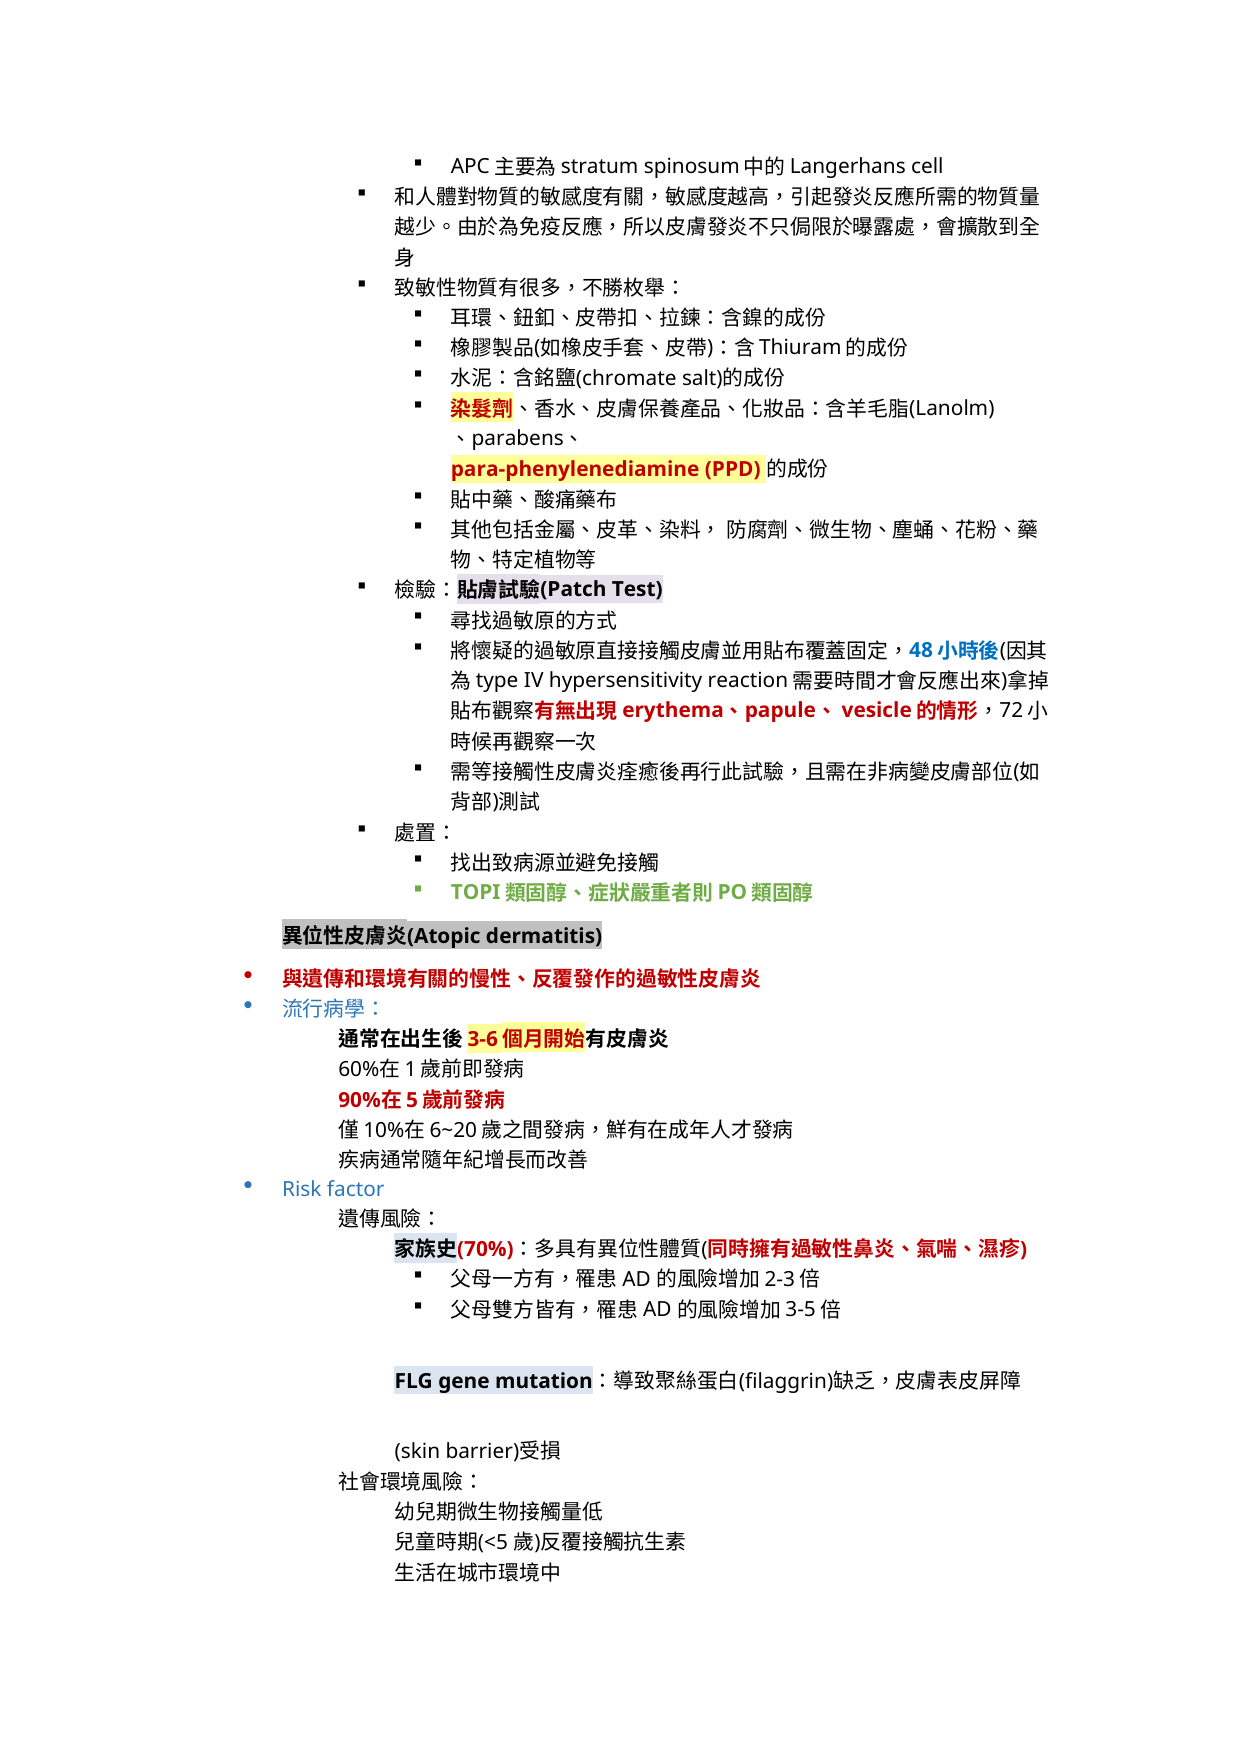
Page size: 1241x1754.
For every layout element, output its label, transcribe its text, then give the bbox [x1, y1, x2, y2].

text 90%在5歲前發病 [338, 1083, 1053, 1113]
list 處置： [357, 816, 1053, 846]
list 貼中藥、酸痛藥布 [413, 483, 1053, 513]
text 疾病通常隨年紀增長而改善 [338, 1143, 1053, 1174]
list 檢驗：貼膚試驗(Patch Test) [357, 573, 1053, 604]
text para-phenylenediamine (PPD) 的成份 [451, 453, 1053, 483]
list 和人體對物質的敏感度有關，敏感度越高，引起發炎反應所需的物質量越少。由於為免疫反應，所以皮膚發炎不只侷限於曝露處，會擴散到全身 [357, 180, 1053, 271]
list 父母一方有，罹患 AD 的風險增加2-3倍 [413, 1263, 1053, 1293]
text 家族史(70%)：多具有異位性體質(同時擁有過敏性鼻炎、氣喘、濕疹) [394, 1232, 1053, 1263]
list Risk factor [244, 1174, 1053, 1202]
list 將懷疑的過敏原直接接觸皮膚並用貼布覆蓋固定，48小時後(因其為type IV hypersensitivity reaction需要時間才會反應出來)拿掉貼布觀察有無出現 erythema、papule、 vesicle的情形，72小時候再觀察一次 [413, 634, 1053, 755]
text 異位性皮膚炎(Atopic dermatitis) [407, 919, 1053, 949]
list APC主要為stratum spinosum中的Langerhans cell [413, 150, 1053, 180]
text 社會環境風險： [338, 1465, 1053, 1495]
list 耳環、鈕釦、皮帶扣、拉鍊：含鎳的成份 [413, 301, 1053, 331]
list 需等接觸性皮膚炎痊癒後再行此試驗，且需在非病變皮膚部位(如背部)測試 [413, 755, 1053, 816]
text 僅10%在6~20歲之間發病，鮮有在成年人才發病 [338, 1113, 1053, 1143]
list 流行病學： [244, 992, 1053, 1022]
list TOPI類固醇、症狀嚴重者則PO類固醇 [413, 876, 1053, 907]
text 通常在出生後3-6個月開始有皮膚炎 [338, 1022, 502, 1053]
list 與遺傳和環境有關的慢性、反覆發作的過敏性皮膚炎 [244, 962, 1053, 992]
list 尋找過敏原的方式 [413, 604, 1053, 634]
text 遺傳風險： [338, 1202, 1053, 1232]
text 通常在出生後3-6個月開始有皮膚炎 [502, 1022, 1053, 1053]
text FLG gene mutation：導致聚絲蛋白(filaggrin)缺乏，皮膚表皮屏障(skin barrier)受損 [394, 1323, 1053, 1465]
list 致敏性物質有很多，不勝枚舉： [357, 271, 1053, 301]
list 橡膠製品(如橡皮手套、皮帶)：含Thiuram的成份 [413, 331, 1053, 362]
list 水泥：含銘鹽(chromate salt)的成份 [413, 362, 1053, 392]
text 60%在1歲前即發病 [338, 1053, 1053, 1083]
list 找出致病源並避免接觸 [413, 846, 1053, 876]
text 兒童時期(<5 歲)反覆接觸抗生素 [394, 1525, 1053, 1556]
list 父母雙方皆有，罹患 AD 的風險增加3-5倍 [413, 1293, 1053, 1323]
list 染髮劑、香水、皮膚保養產品、化妝品：含羊毛脂(Lanolm) 、parabens、 [413, 392, 1053, 453]
list 其他包括金屬、皮革、染料， 防腐劑、微生物、塵蛹、花粉、藥物、特定植物等 [413, 513, 1053, 573]
text 幼兒期微生物接觸量低 [394, 1495, 1053, 1525]
text 生活在城市環境中 [394, 1556, 1053, 1586]
